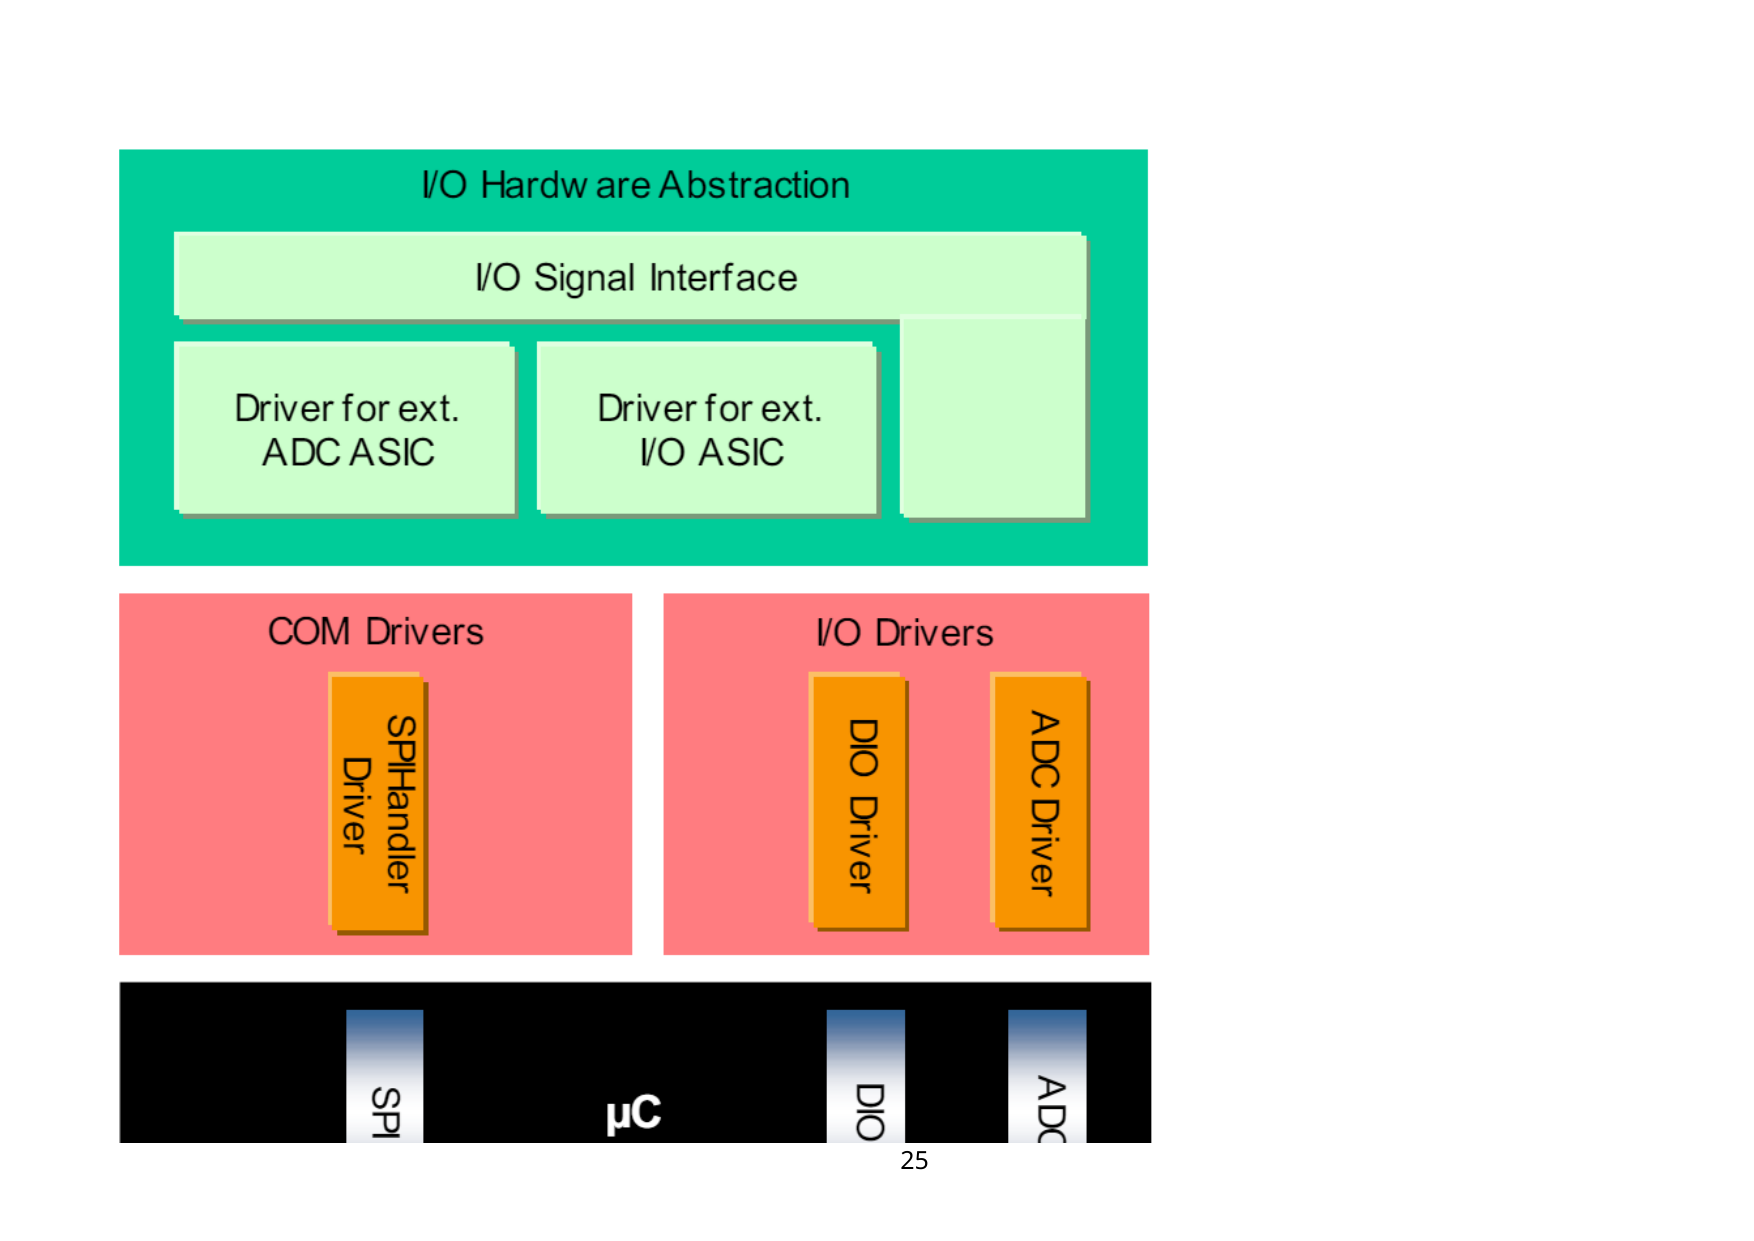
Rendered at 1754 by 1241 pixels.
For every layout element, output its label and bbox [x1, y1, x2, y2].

picture [118, 147, 1152, 1143]
